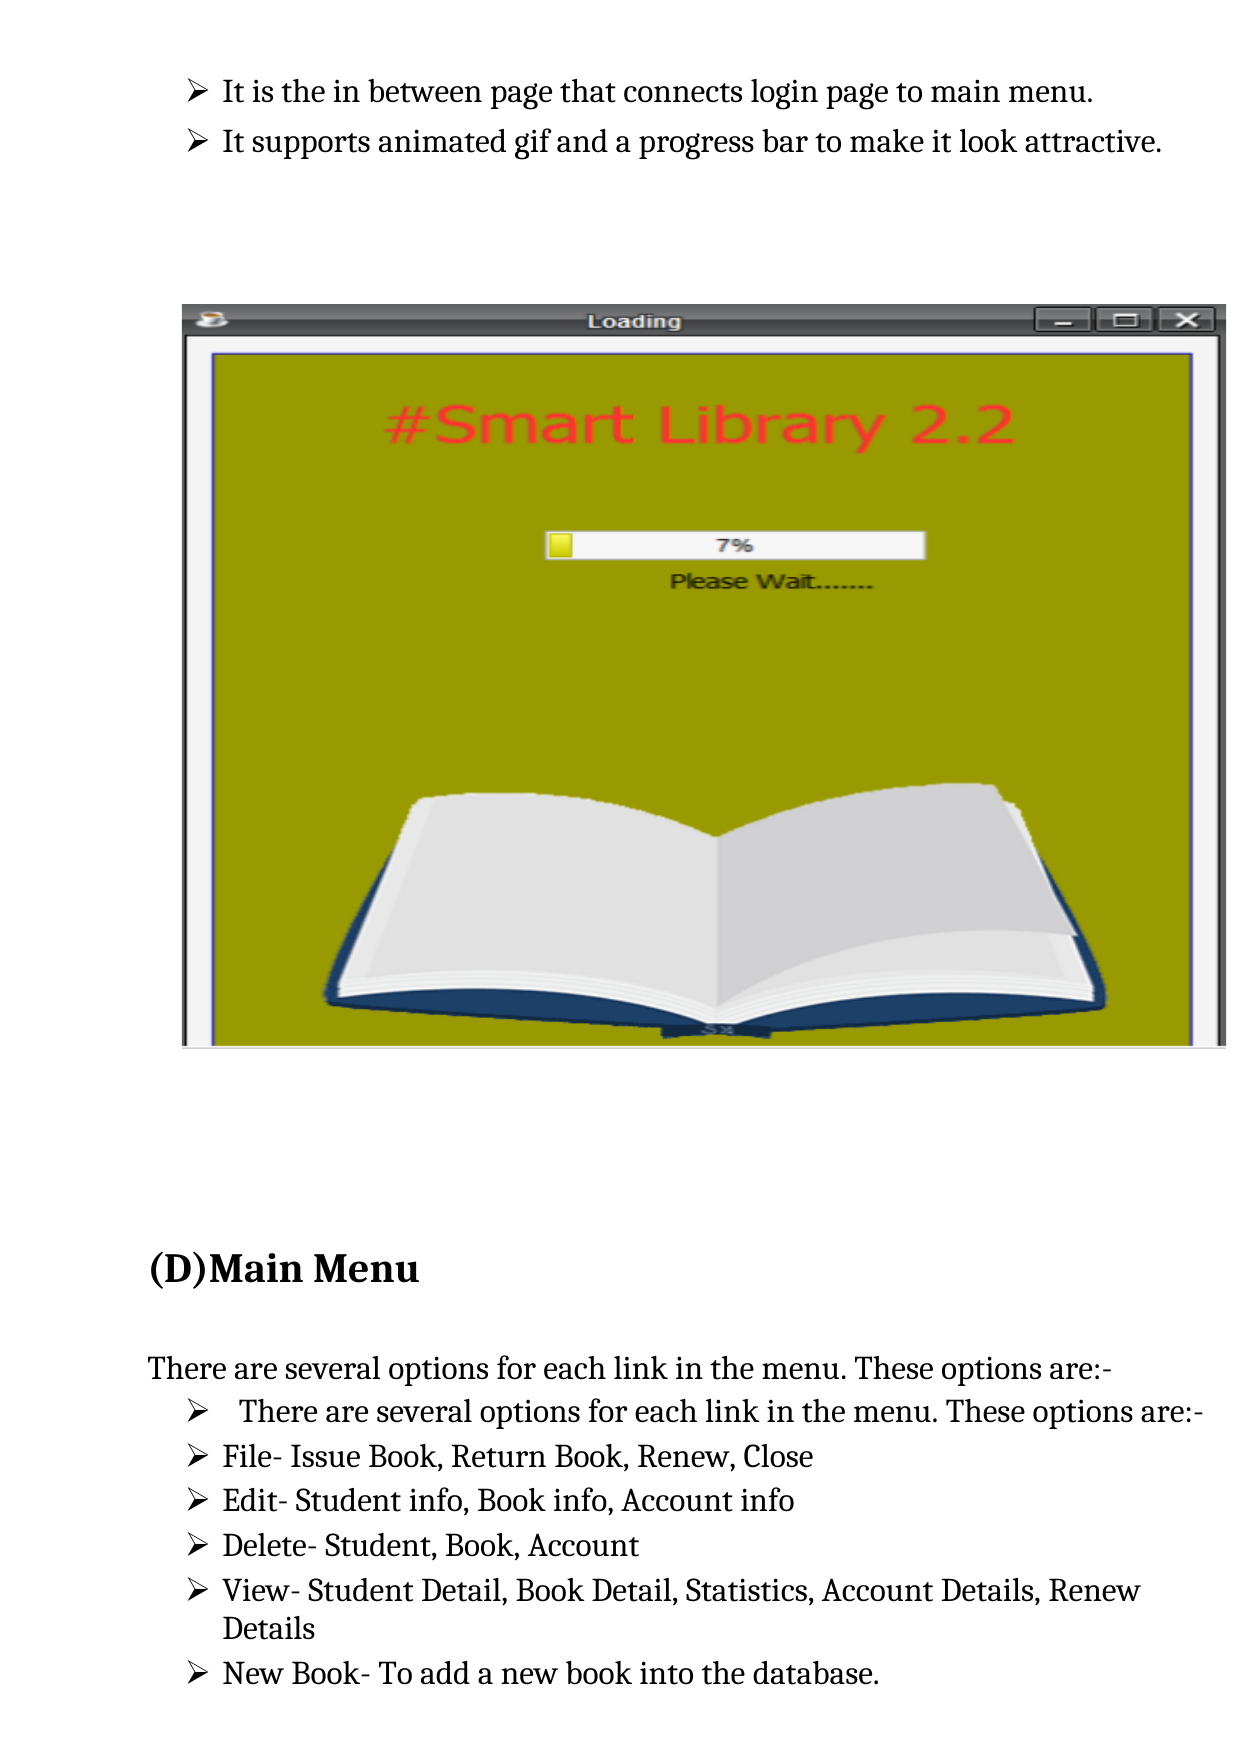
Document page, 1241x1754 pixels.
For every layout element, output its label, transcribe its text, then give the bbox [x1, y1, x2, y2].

list There are several options for each link in the menu. These options are:- [184, 1392, 1225, 1431]
list File- Issue Book, Return Book, Renew, Close [184, 1437, 1226, 1475]
list New Book- To add a new book into the database. [184, 1654, 1226, 1693]
list View- Student Detail, Book Detail, Statistics, Account Details, Renew Details [184, 1571, 1226, 1648]
list It is the in between page that connects login page to main menu. [184, 72, 1225, 111]
subtitle (D)Main Menu [147, 1245, 1227, 1293]
list Delete- Student, Book, Account [184, 1527, 1226, 1565]
picture [181, 304, 1227, 1049]
list It supports animated gif and a progress bar to make it look attractive. [184, 122, 1225, 161]
list Edit- Student info, Book info, Account info [184, 1482, 1226, 1520]
subtitle There are several options for each link in the menu. These options are:- [147, 1349, 1227, 1388]
